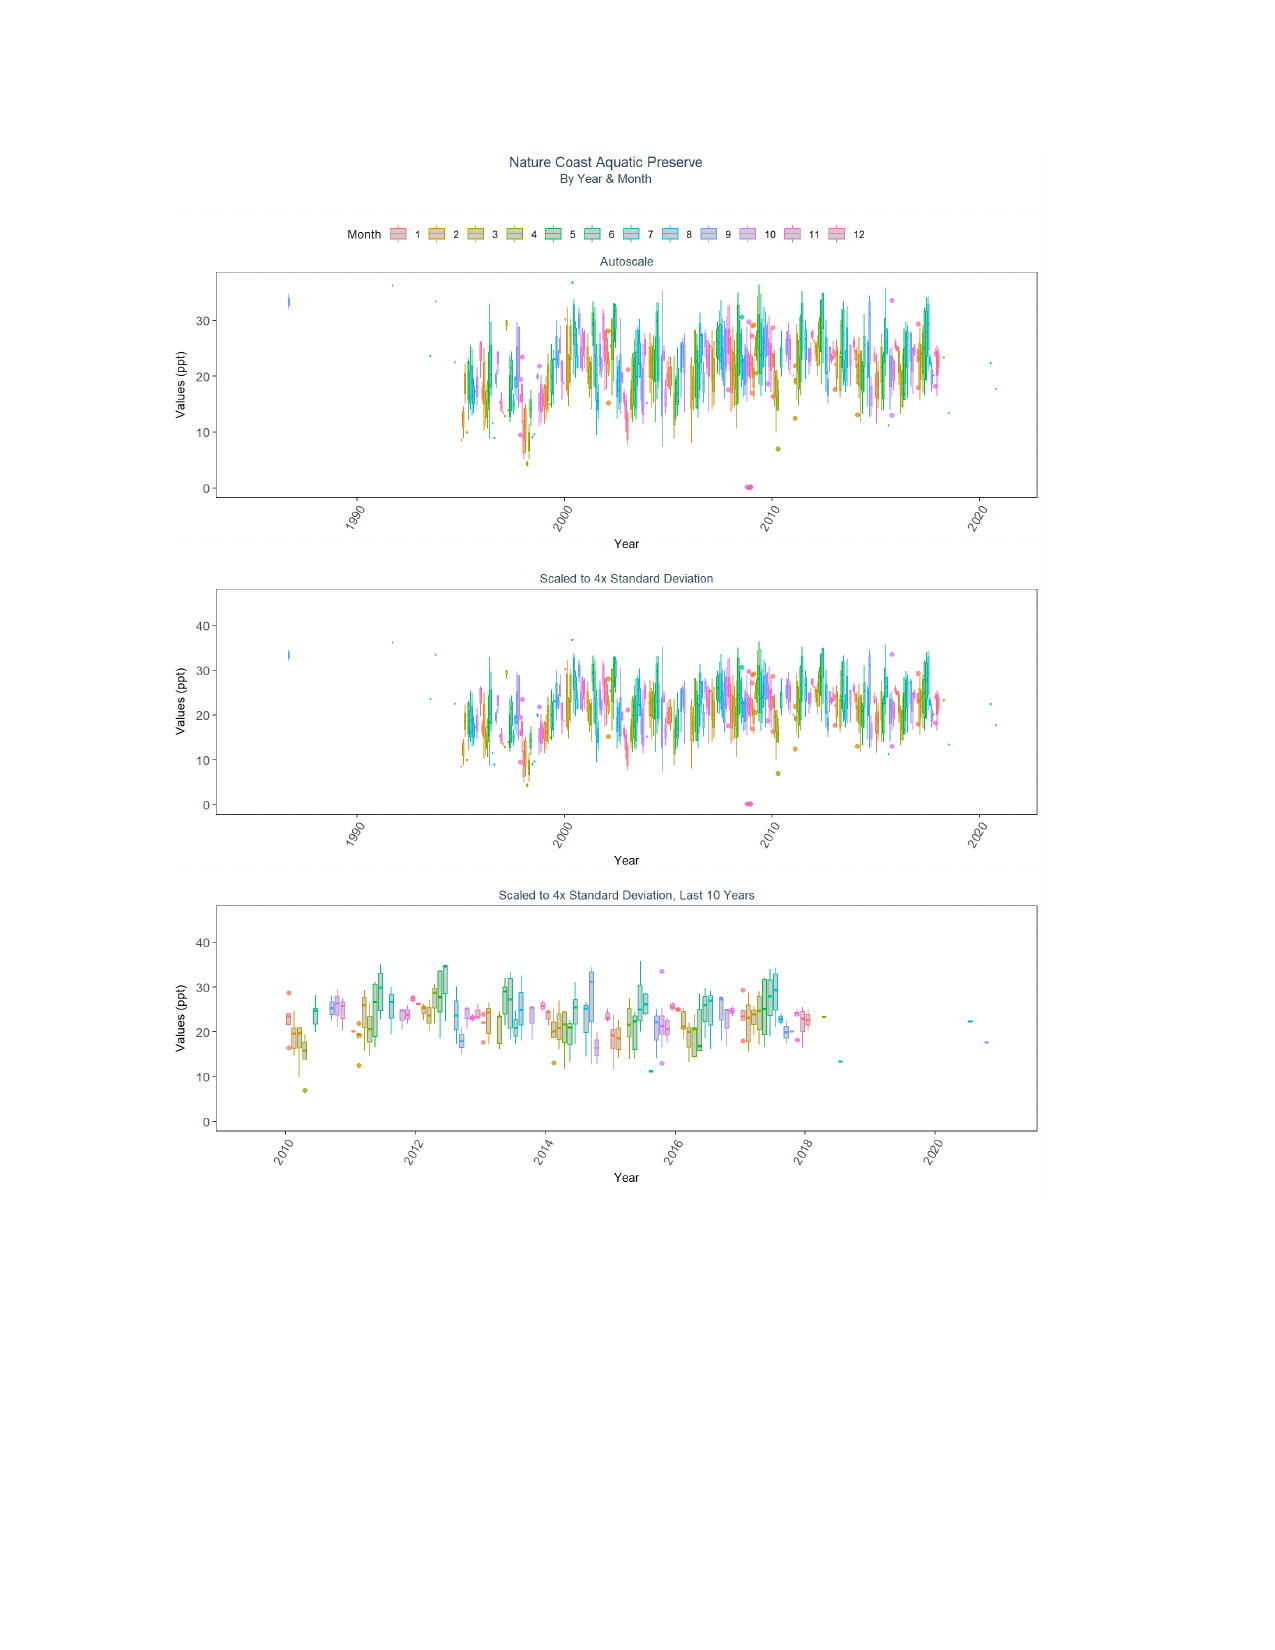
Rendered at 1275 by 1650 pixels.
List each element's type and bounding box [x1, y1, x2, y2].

picture [168, 150, 1044, 1200]
